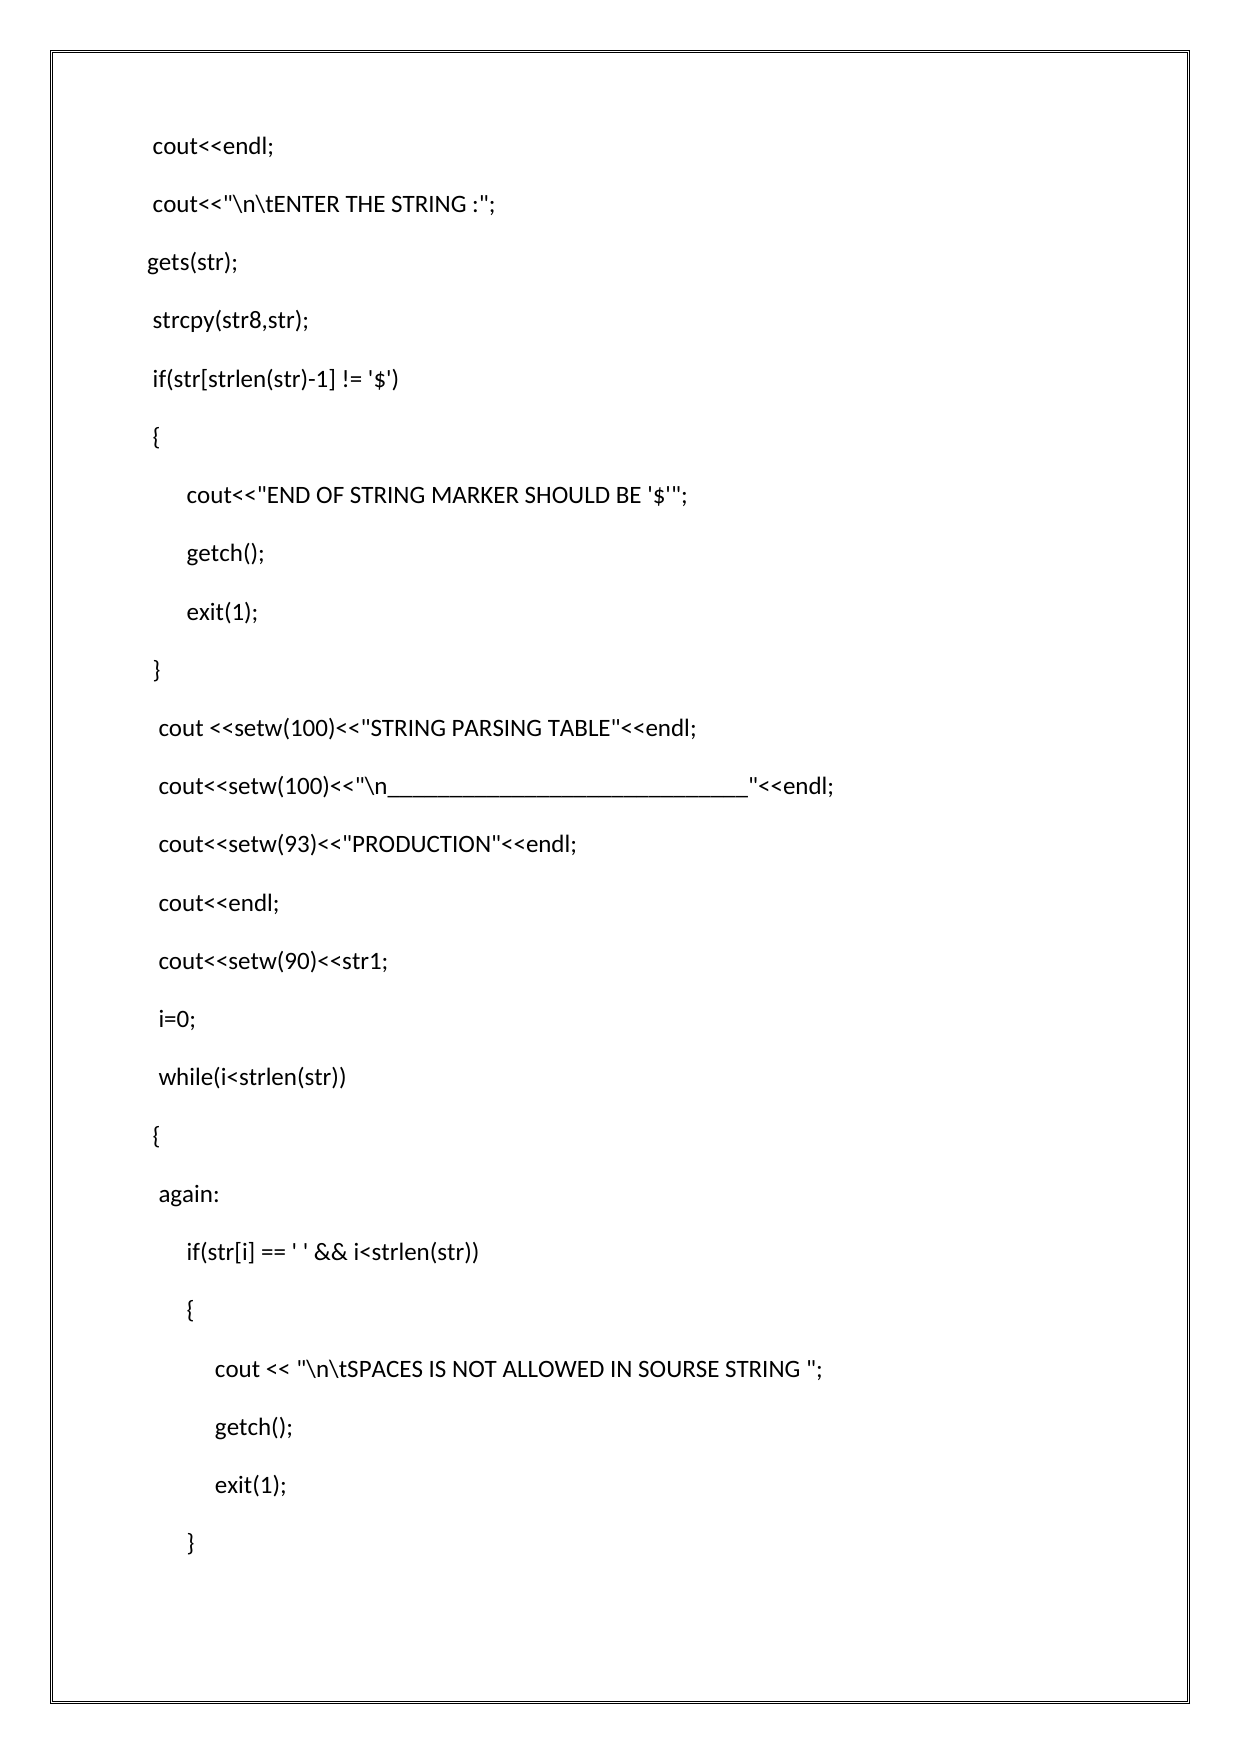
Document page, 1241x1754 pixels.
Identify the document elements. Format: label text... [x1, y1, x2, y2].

text again: [130, 1178, 1090, 1208]
text cout <<setw(100)<<"STRING PARSING TABLE"<<endl; [130, 712, 1090, 743]
text exit(1); [130, 1469, 1090, 1500]
text getch(); [130, 1411, 1090, 1441]
text gets(str); [130, 246, 1090, 277]
text cout << "\n\tSPACES IS NOT ALLOWED IN SOURSE STRING "; [130, 1353, 1090, 1383]
text } [130, 1527, 1090, 1558]
text strcpy(str8,str); [130, 304, 1090, 335]
text cout<<endl; [130, 887, 1090, 917]
text } [130, 654, 1090, 684]
text getch(); [130, 537, 1090, 568]
text cout<<setw(100)<<"\n_____________________________"<<endl; [130, 770, 1090, 801]
text i=0; [130, 1003, 1090, 1034]
text exit(1); [130, 596, 1090, 626]
text cout<<setw(90)<<str1; [130, 945, 1090, 976]
text cout<<setw(93)<<"PRODUCTION"<<endl; [130, 829, 1090, 859]
text cout<<endl; [130, 130, 1090, 160]
text cout<<"END OF STRING MARKER SHOULD BE '$'"; [130, 479, 1090, 510]
text if(str[i] == ' ' && i<strlen(str)) [130, 1236, 1090, 1267]
text cout<<"\n\tENTER THE STRING :"; [130, 188, 1090, 219]
text { [130, 1120, 1090, 1150]
text { [130, 421, 1090, 452]
text if(str[strlen(str)-1] != '$') [130, 363, 1090, 393]
text while(i<strlen(str)) [130, 1062, 1090, 1092]
text { [130, 1294, 1090, 1325]
